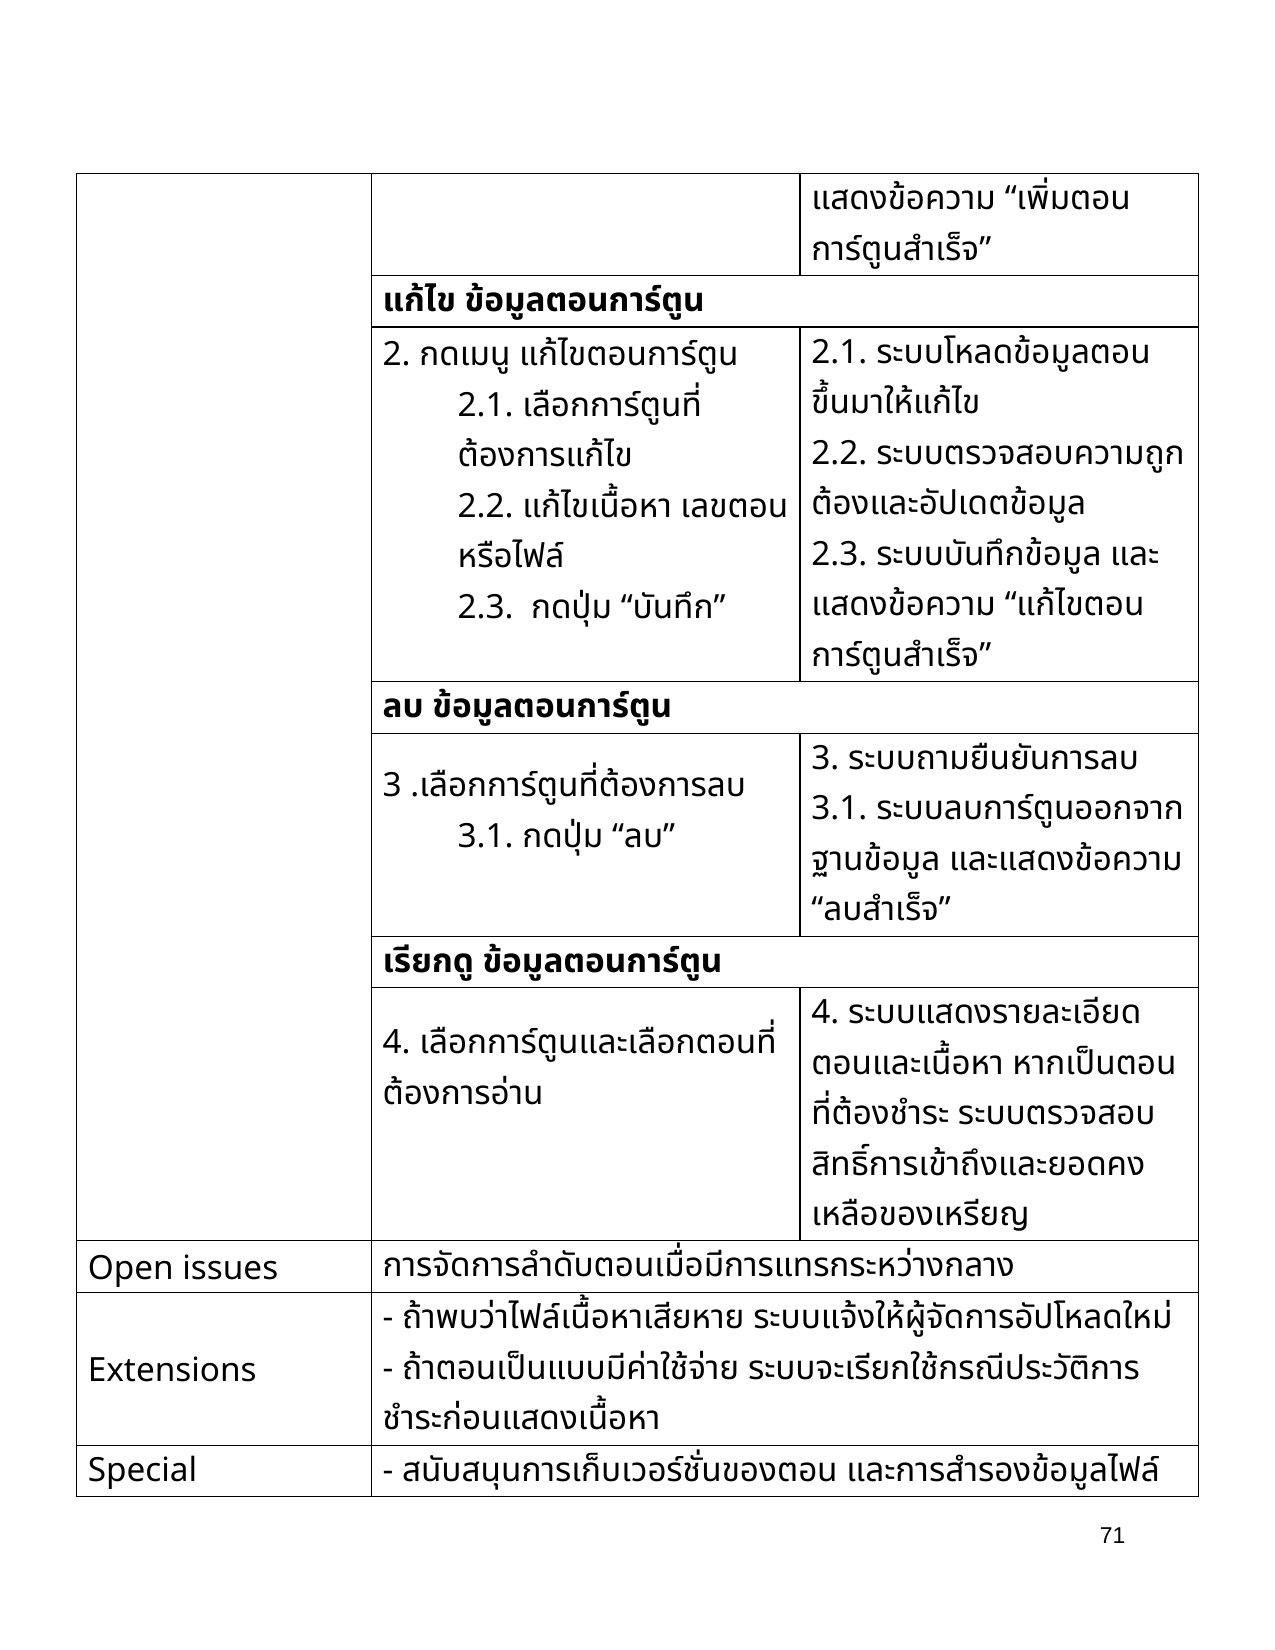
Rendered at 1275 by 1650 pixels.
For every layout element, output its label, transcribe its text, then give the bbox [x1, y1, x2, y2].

table_cell 4. ระบบแสดงรายละเอียดตอนและเนื้อหา หากเป็นตอนที่ต้องชำระ ระบบตรวจสอบสิทธิ์การเข้าถึงและยอดคงเหลือของเหรียญ [801, 988, 1198, 1240]
table_cell เรียกดู ข้อมูลตอนการ์ตูน [372, 937, 1198, 987]
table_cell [801, 174, 1198, 275]
table_cell 3. ระบบถามยืนยันการลบ 3.1. ระบบลบการ์ตูนออกจากฐานข้อมูล และแสดงข้อความ “ลบสำเร็จ” [801, 734, 1198, 936]
table_cell Extensions [77, 1293, 371, 1444]
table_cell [372, 1446, 1198, 1496]
table_cell ลบ ข้อมูลตอนการ์ตูน [372, 682, 1198, 732]
table_cell 2.1. ระบบโหลดข้อมูลตอนขึ้นมาให้แก้ไข 2.2. ระบบตรวจสอบความถูกต้องและอัปเดตข้อมูล 2.3. ระบบบันทึกข้อมูล และแสดงข้อความ “แก้ไขตอนการ์ตูนสำเร็จ” [801, 328, 1198, 681]
table_cell - ถ้าพบว่าไฟล์เนื้อหาเสียหาย ระบบแจ้งให้ผู้จัดการอัปโหลดใหม่ - ถ้าตอนเป็นแบบมีค่าใช้จ่าย ระบบจะเรียกใช้กรณีประวัติการชำระก่อนแสดงเนื้อหา [372, 1293, 1198, 1444]
table_cell Special requirement [77, 1446, 371, 1496]
table_cell แก้ไข ข้อมูลตอนการ์ตูน [372, 276, 1198, 326]
table_cell การจัดการลำดับตอนเมื่อมีการแทรกระหว่างกลาง [372, 1241, 1198, 1292]
table_cell Open issues [77, 1241, 371, 1292]
table_cell 4. เลือกการ์ตูนและเลือกตอนที่ต้องการอ่าน [372, 988, 799, 1240]
table_cell 3 .เลือกการ์ตูนที่ต้องการลบ 3.1. กดปุ่ม “ลบ” [372, 734, 799, 936]
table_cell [372, 174, 799, 275]
table_cell 2. กดเมนู แก้ไขตอนการ์ตูน 2.1. เลือกการ์ตูนที่ต้องการแก้ไข 2.2. แก้ไขเนื้อหา เลขตอน หรือไฟล์ 2.3. กดปุ่ม “บันทึก” [372, 328, 799, 681]
